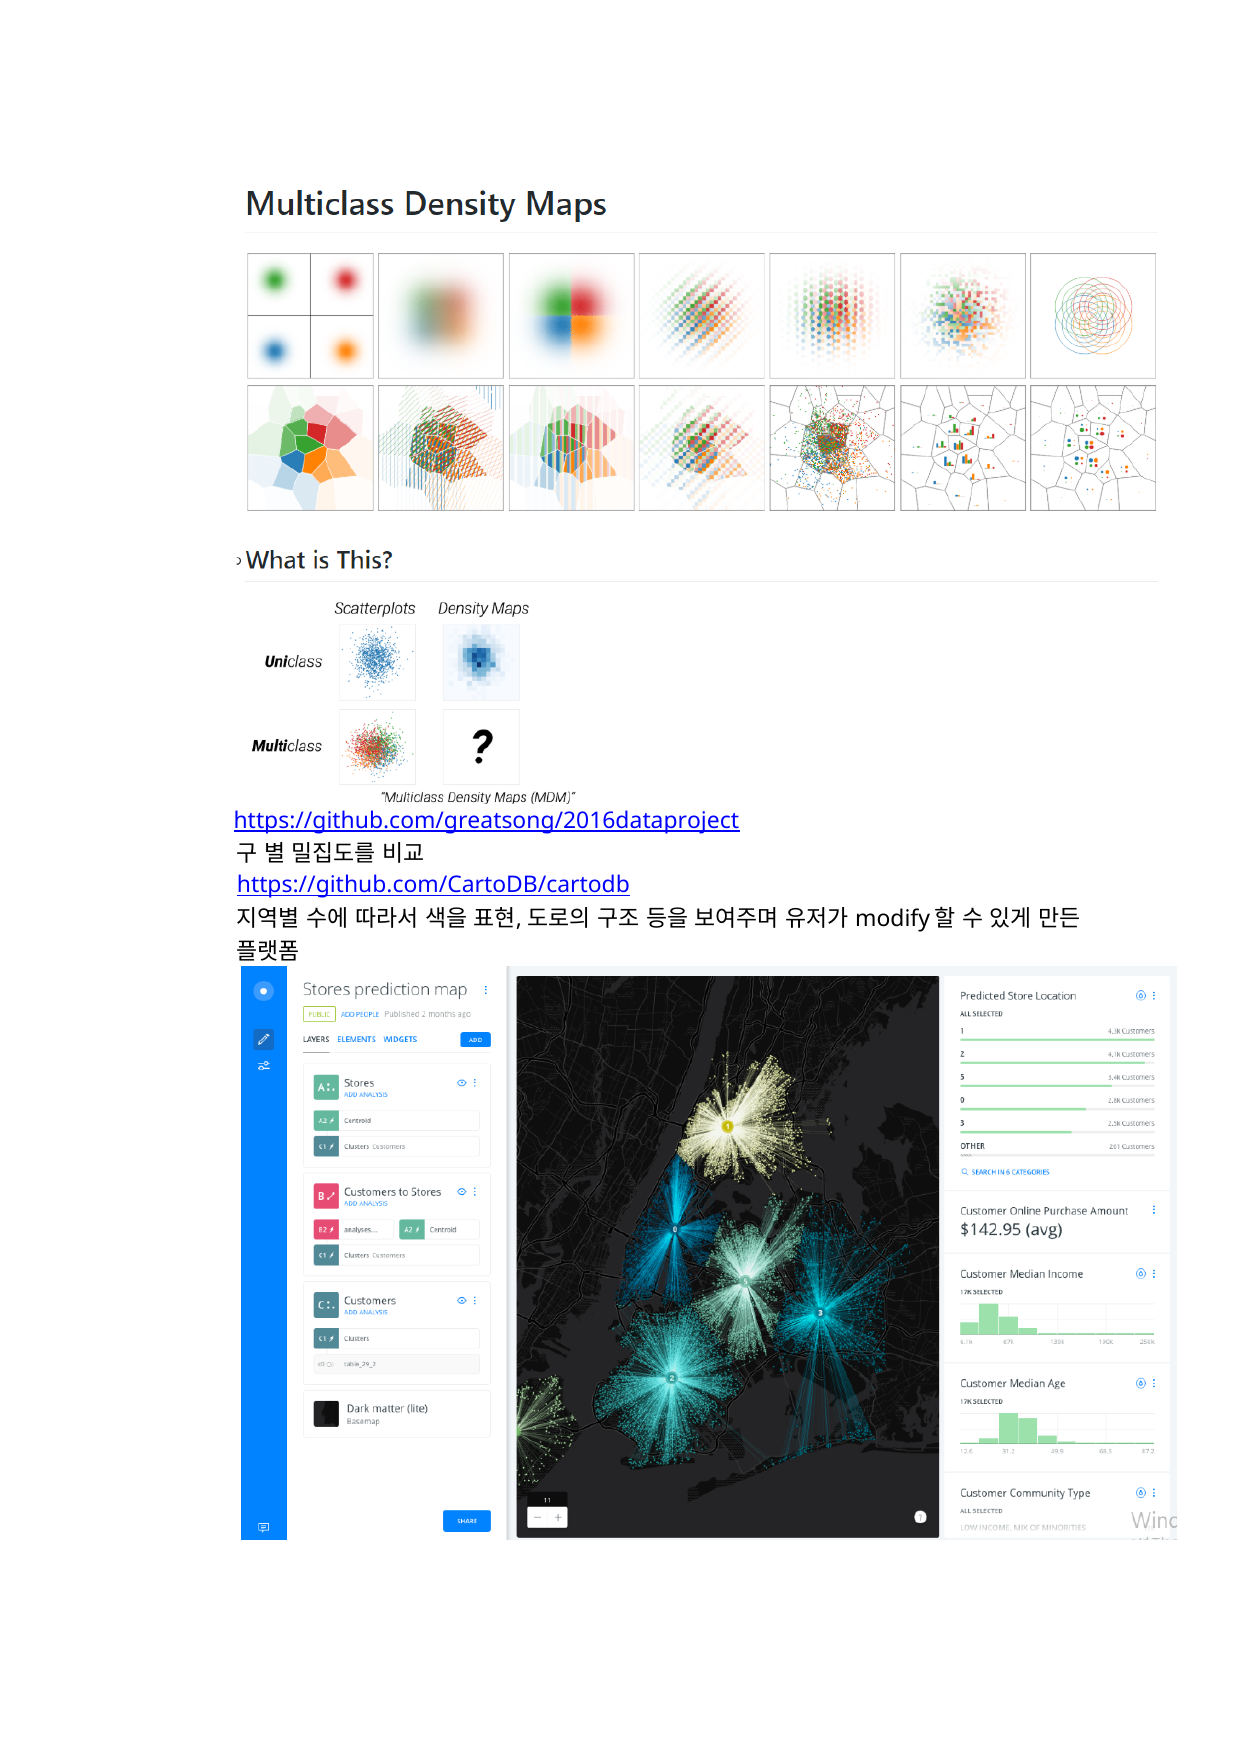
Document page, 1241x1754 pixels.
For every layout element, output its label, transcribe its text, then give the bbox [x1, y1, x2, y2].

picture [236, 177, 1178, 804]
list 구 별 밀집도를 비교 [237, 835, 1090, 868]
picture [236, 966, 1178, 1540]
text https://github.com/greatsong/2016dataproject [192, 804, 1090, 835]
list https://github.com/CartoDB/cartodb [237, 868, 1090, 899]
list 지역별 수에 따라서 색을 표현, 도로의 구조 등을 보여주며 유저가 modify할 수 있게 만든 플랫폼 [237, 899, 1090, 966]
